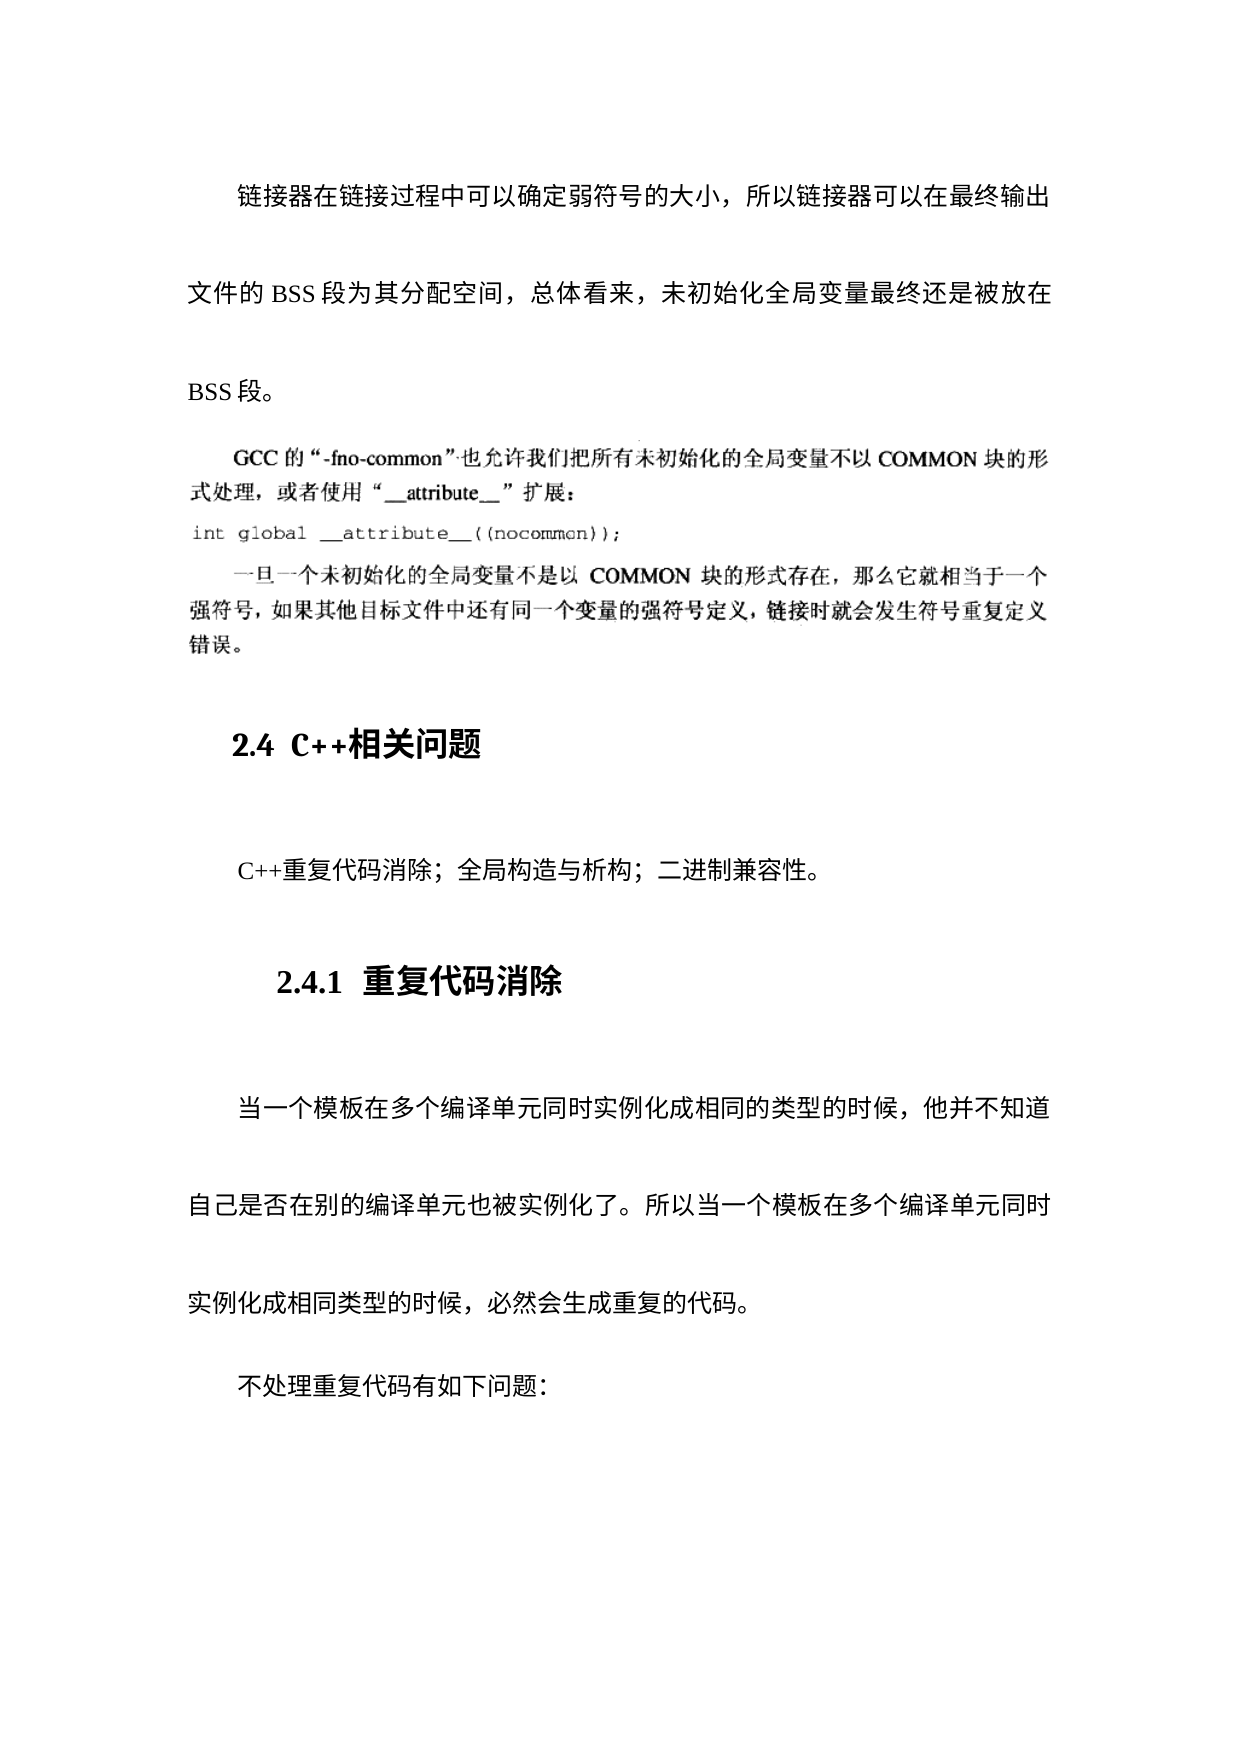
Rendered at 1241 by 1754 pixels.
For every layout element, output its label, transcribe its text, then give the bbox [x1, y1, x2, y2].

text C++重复代码消除；全局构造与析构；二进制兼容性。 [187, 836, 1053, 901]
text 当一个模板在多个编译单元同时实例化成相同的类型的时候，他并不知道自己是否在别的编译单元也被实例化了。所以当一个模板在多个编译单元同时实例化成相同类型的时候，必然会生成重复的代码。 [187, 1074, 1053, 1334]
text 链接器在链接过程中可以确定弱符号的大小，所以链接器可以在最终输出文件的BSS段为其分配空间，总体看来，未初始化全局变量最终还是被放在BSS段。 [187, 162, 1053, 422]
text 不处理重复代码有如下问题： [187, 1352, 1053, 1417]
subtitle 重复代码消除 [276, 946, 1028, 1011]
subtitle C++相关问题 [232, 709, 1028, 774]
picture [187, 440, 1053, 661]
